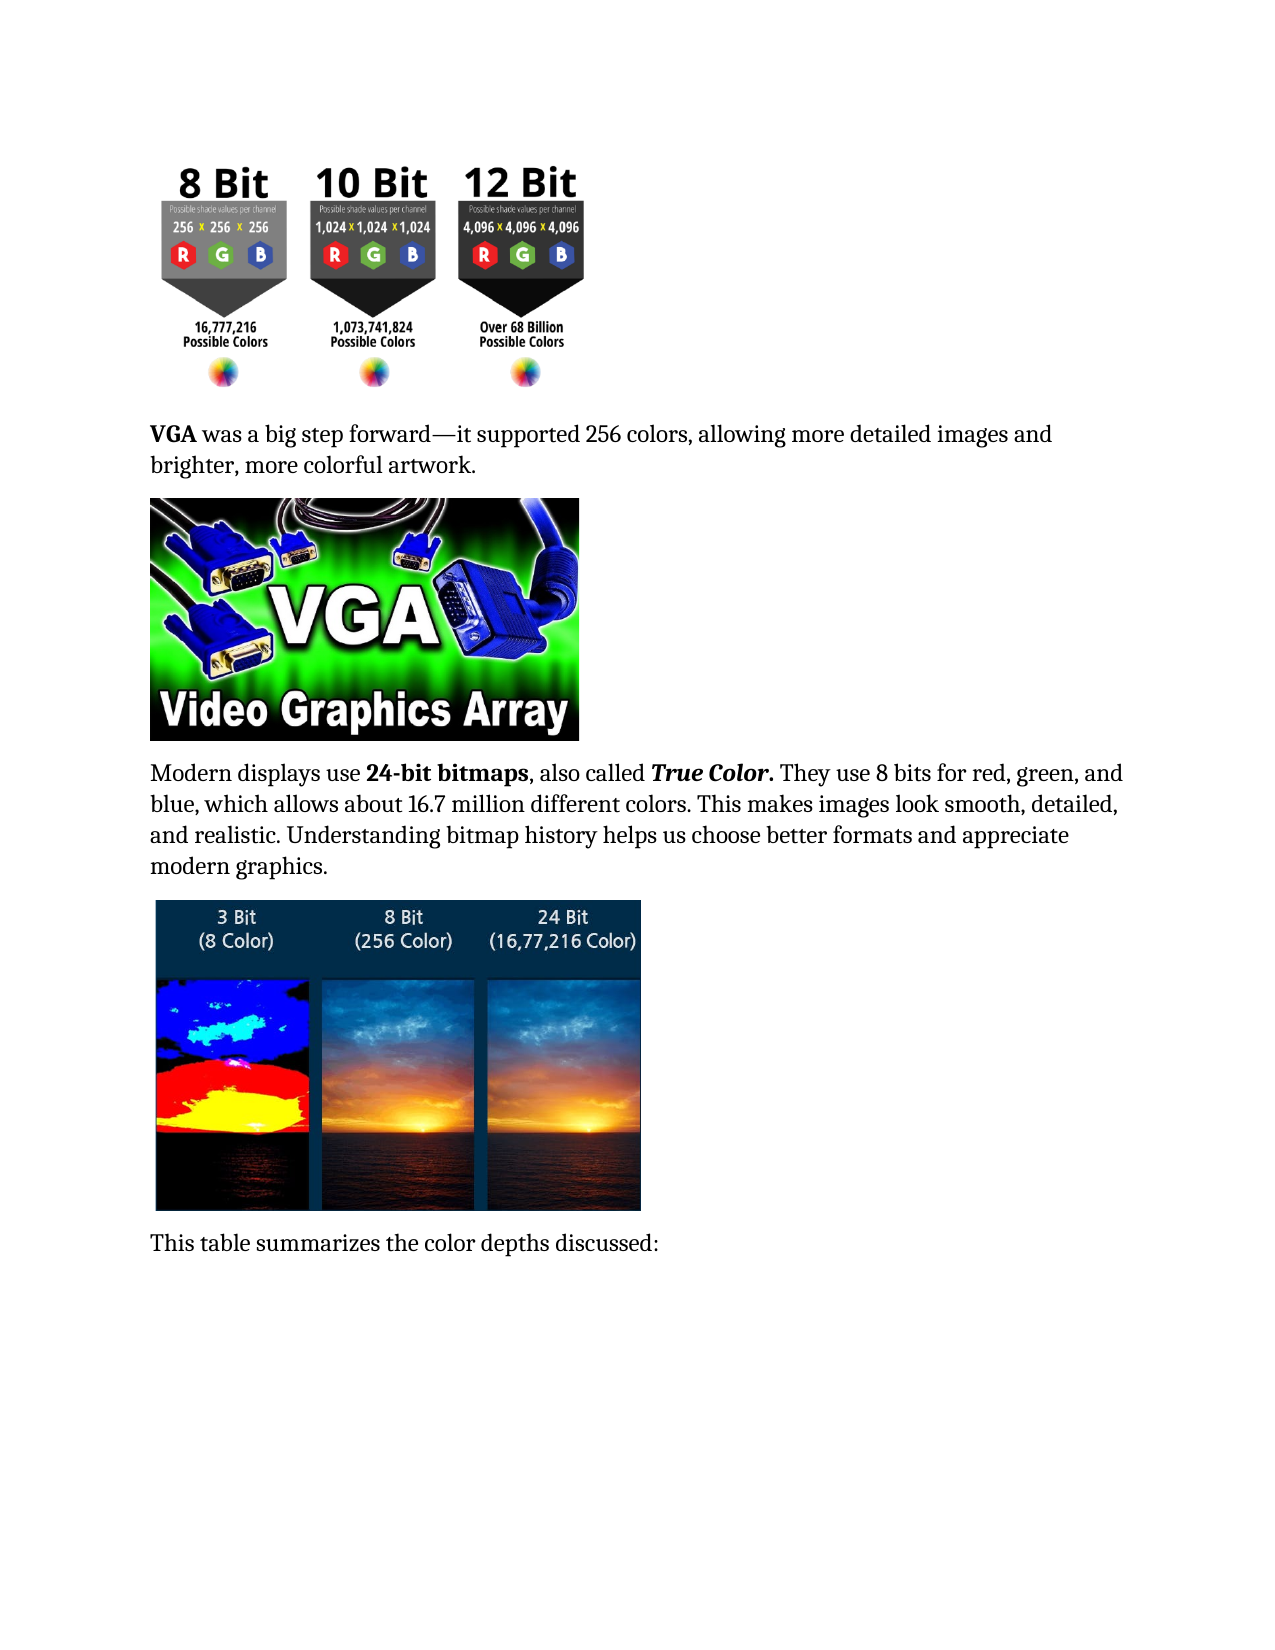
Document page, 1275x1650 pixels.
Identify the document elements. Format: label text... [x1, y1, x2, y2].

picture [150, 150, 596, 401]
text Modern displays use 24-bit bitmaps, also called True Color. They use 8 bits for red, green, and blue, which allows about 16.7 million different colors. This makes images look smooth, detailed, and realistic. Understanding bitmap history helps us choose better formats and appreciate modern graphics. [150, 759, 1125, 881]
text This table summarizes the color depths discussed: [150, 1229, 1125, 1258]
picture [150, 498, 580, 741]
picture [155, 900, 641, 1211]
text VGA was a big step forward—it supported 256 colors, allowing more detailed images and brighter, more colorful artwork. [150, 420, 1125, 480]
